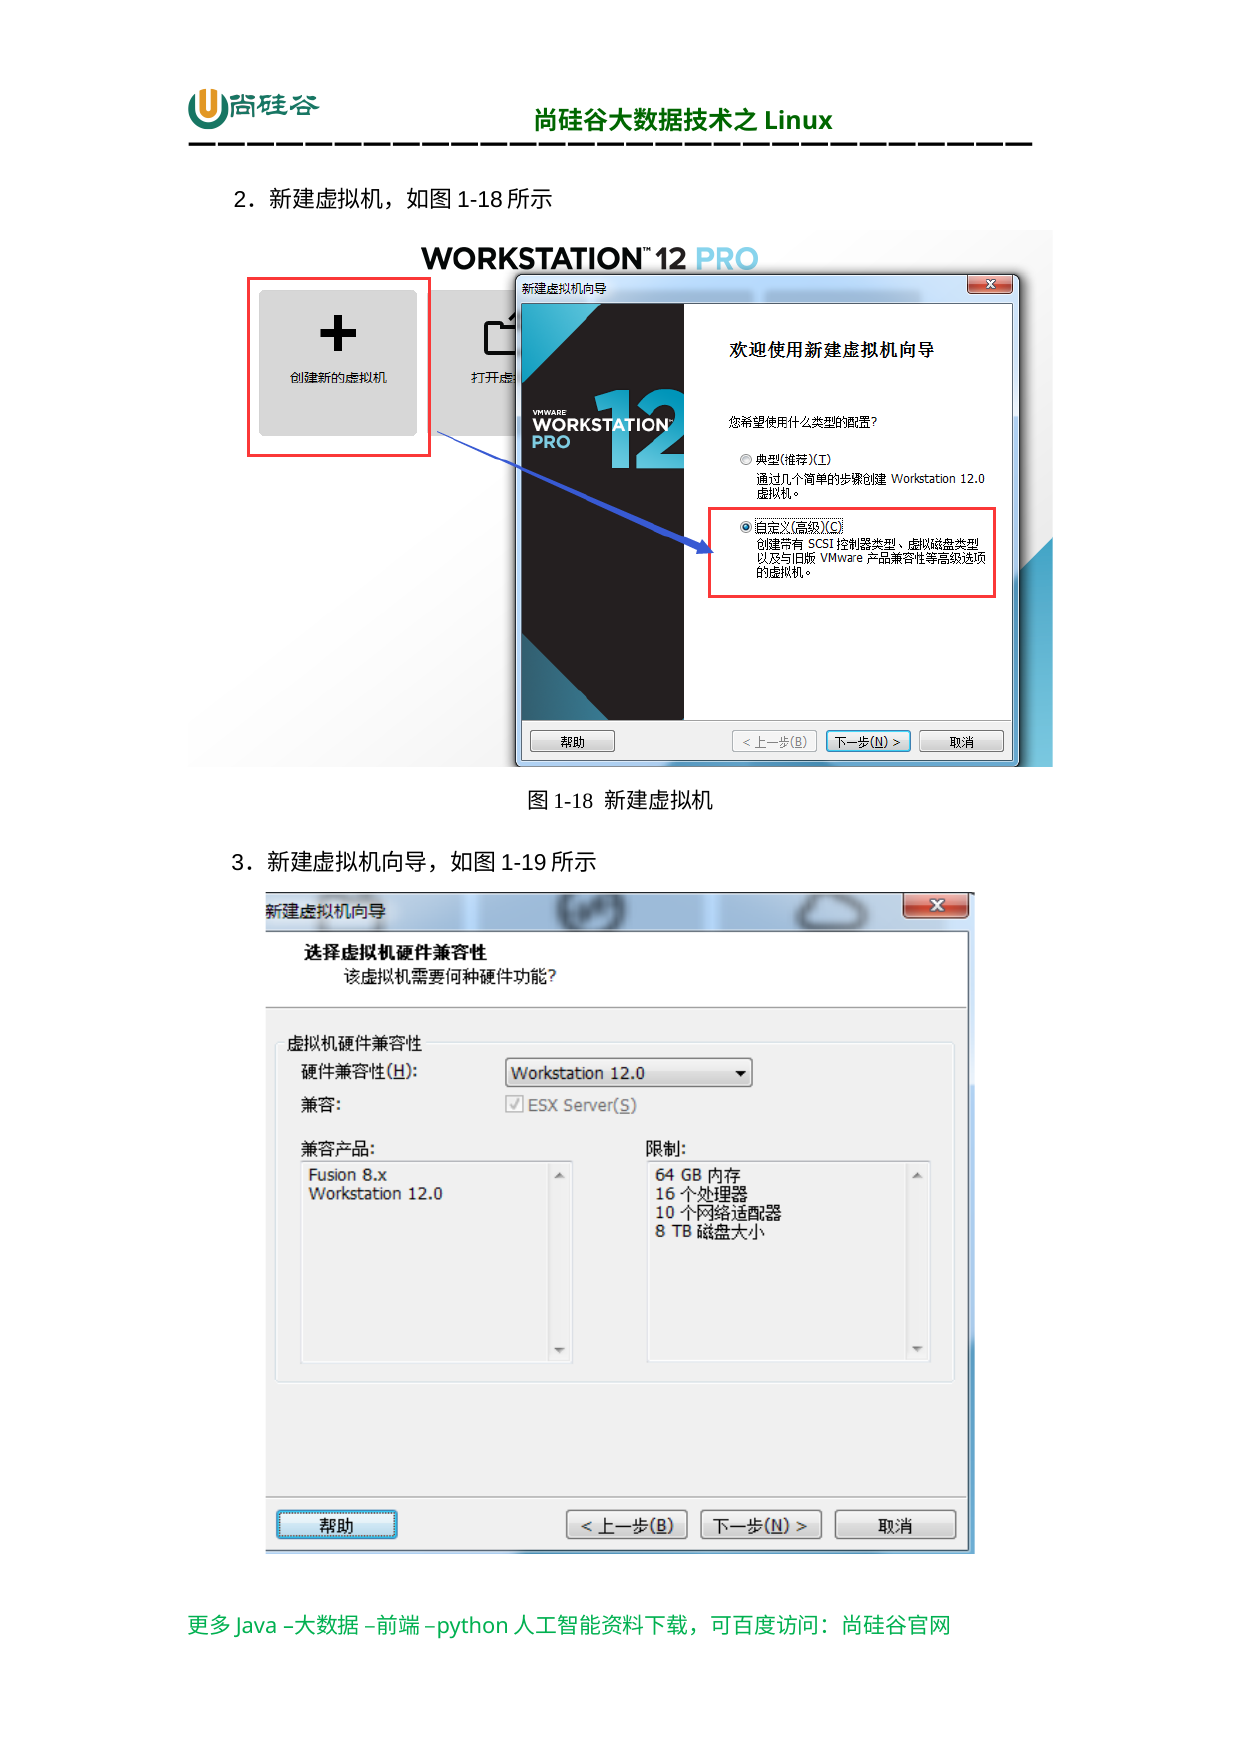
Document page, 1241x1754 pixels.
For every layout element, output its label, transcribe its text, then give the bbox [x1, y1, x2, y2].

text 图1-18 新建虚拟机 [187, 782, 1053, 815]
text 3．新建虚拟机向导，如图1-19所示 [231, 828, 1053, 893]
text 2．新建虚拟机，如图1-18所示 [187, 165, 1053, 230]
picture [187, 230, 1053, 767]
picture [265, 892, 975, 1554]
picture [187, 88, 321, 130]
